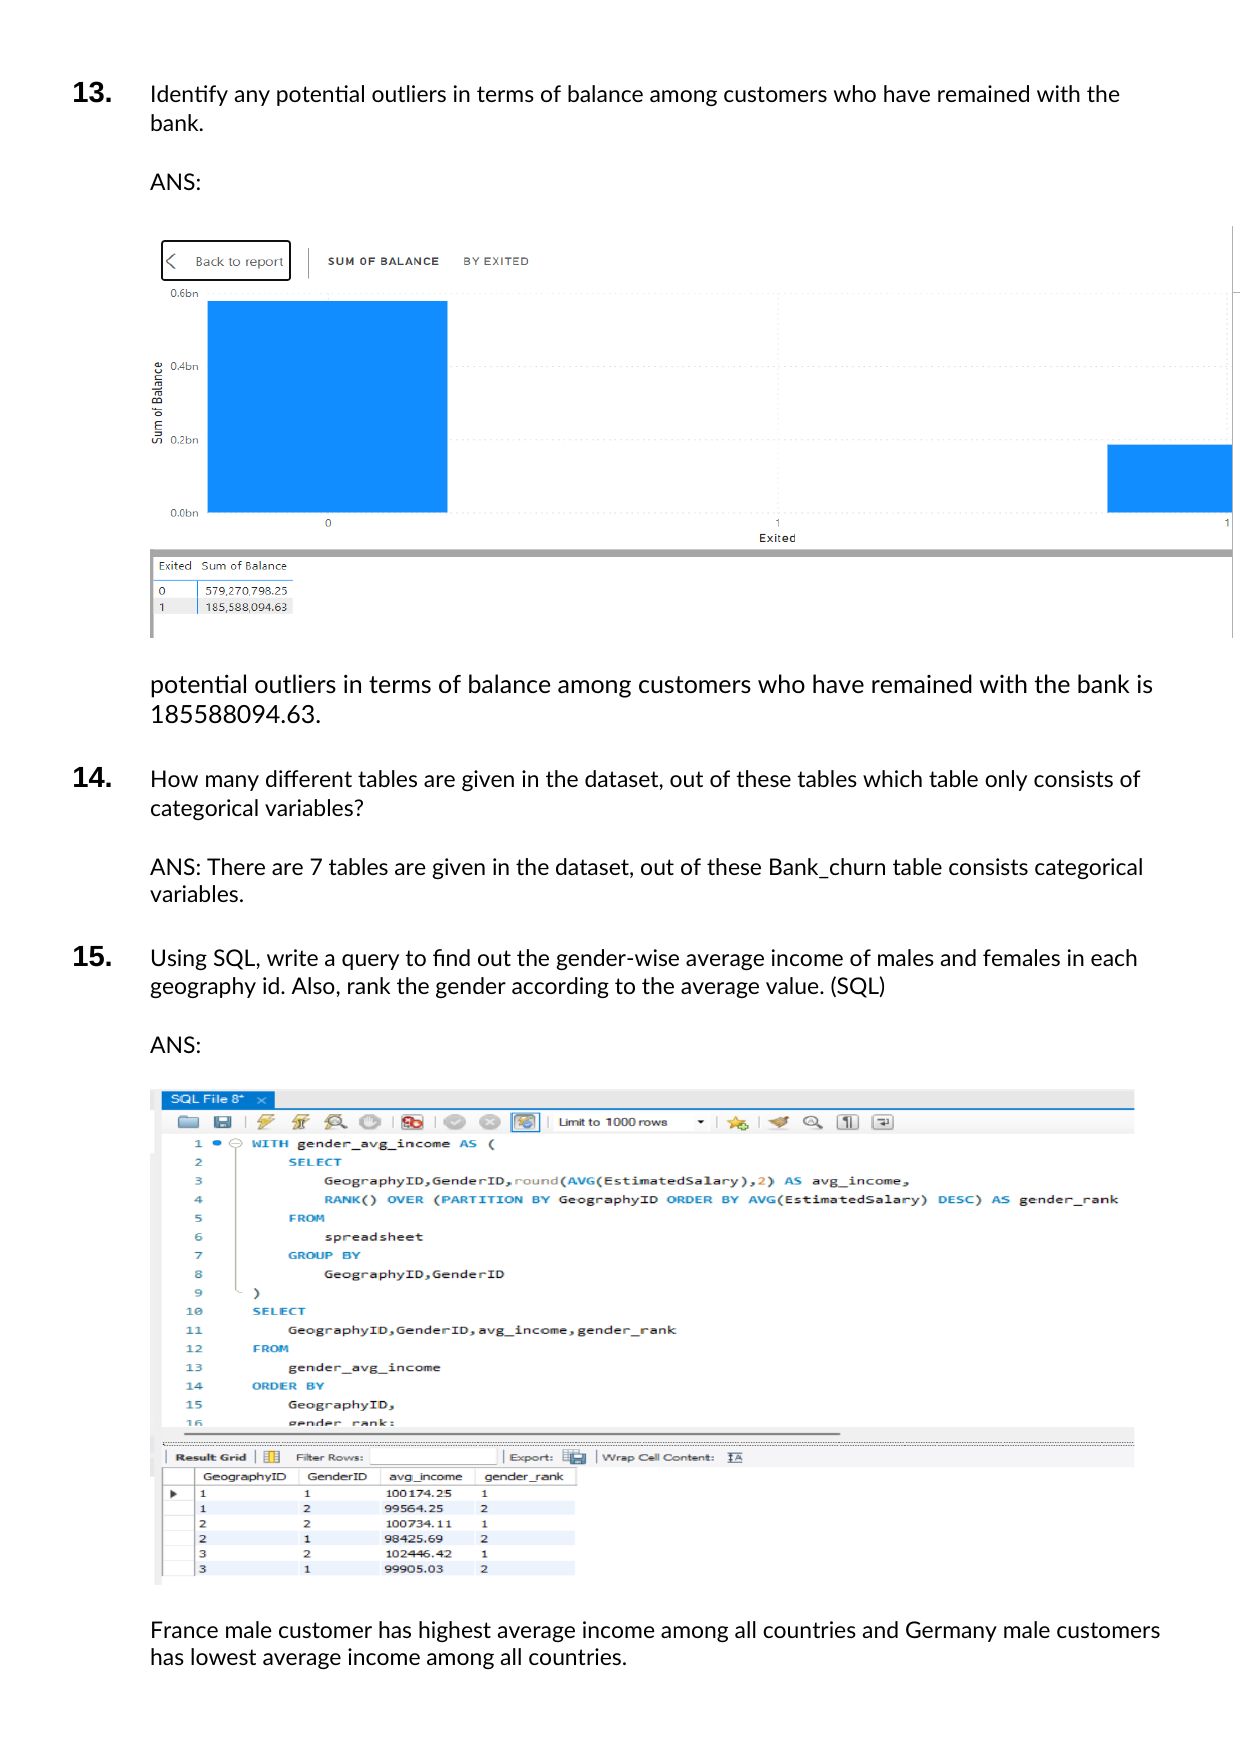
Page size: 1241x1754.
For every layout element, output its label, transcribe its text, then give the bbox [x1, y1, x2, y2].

picture [150, 226, 1241, 638]
text ANS: There are 7 tables are given in the dataset, out of these Bank_churn table consists categorical variables. [150, 852, 1165, 907]
list Identify any potential outliers in terms of balance among customers who have remained with the bank. [112, 75, 1165, 136]
list Using SQL, write a query to find out the gender-wise average income of males and females in each geography id. Also, rank the gender according to the average value. (SQL) [112, 938, 1165, 999]
text ANS: [150, 1031, 1165, 1058]
text potential outliers in terms of balance among customers who have remained with the bank is 185588094.63. [150, 669, 1165, 729]
picture [150, 1089, 1135, 1585]
list How many different tables are given in the dataset, out of these tables which table only consists of categorical variables? [112, 760, 1165, 821]
text ANS: [150, 167, 1165, 195]
text France male customer has highest average income among all countries and Germany male customers has lowest average income among all countries. [150, 1616, 1165, 1671]
